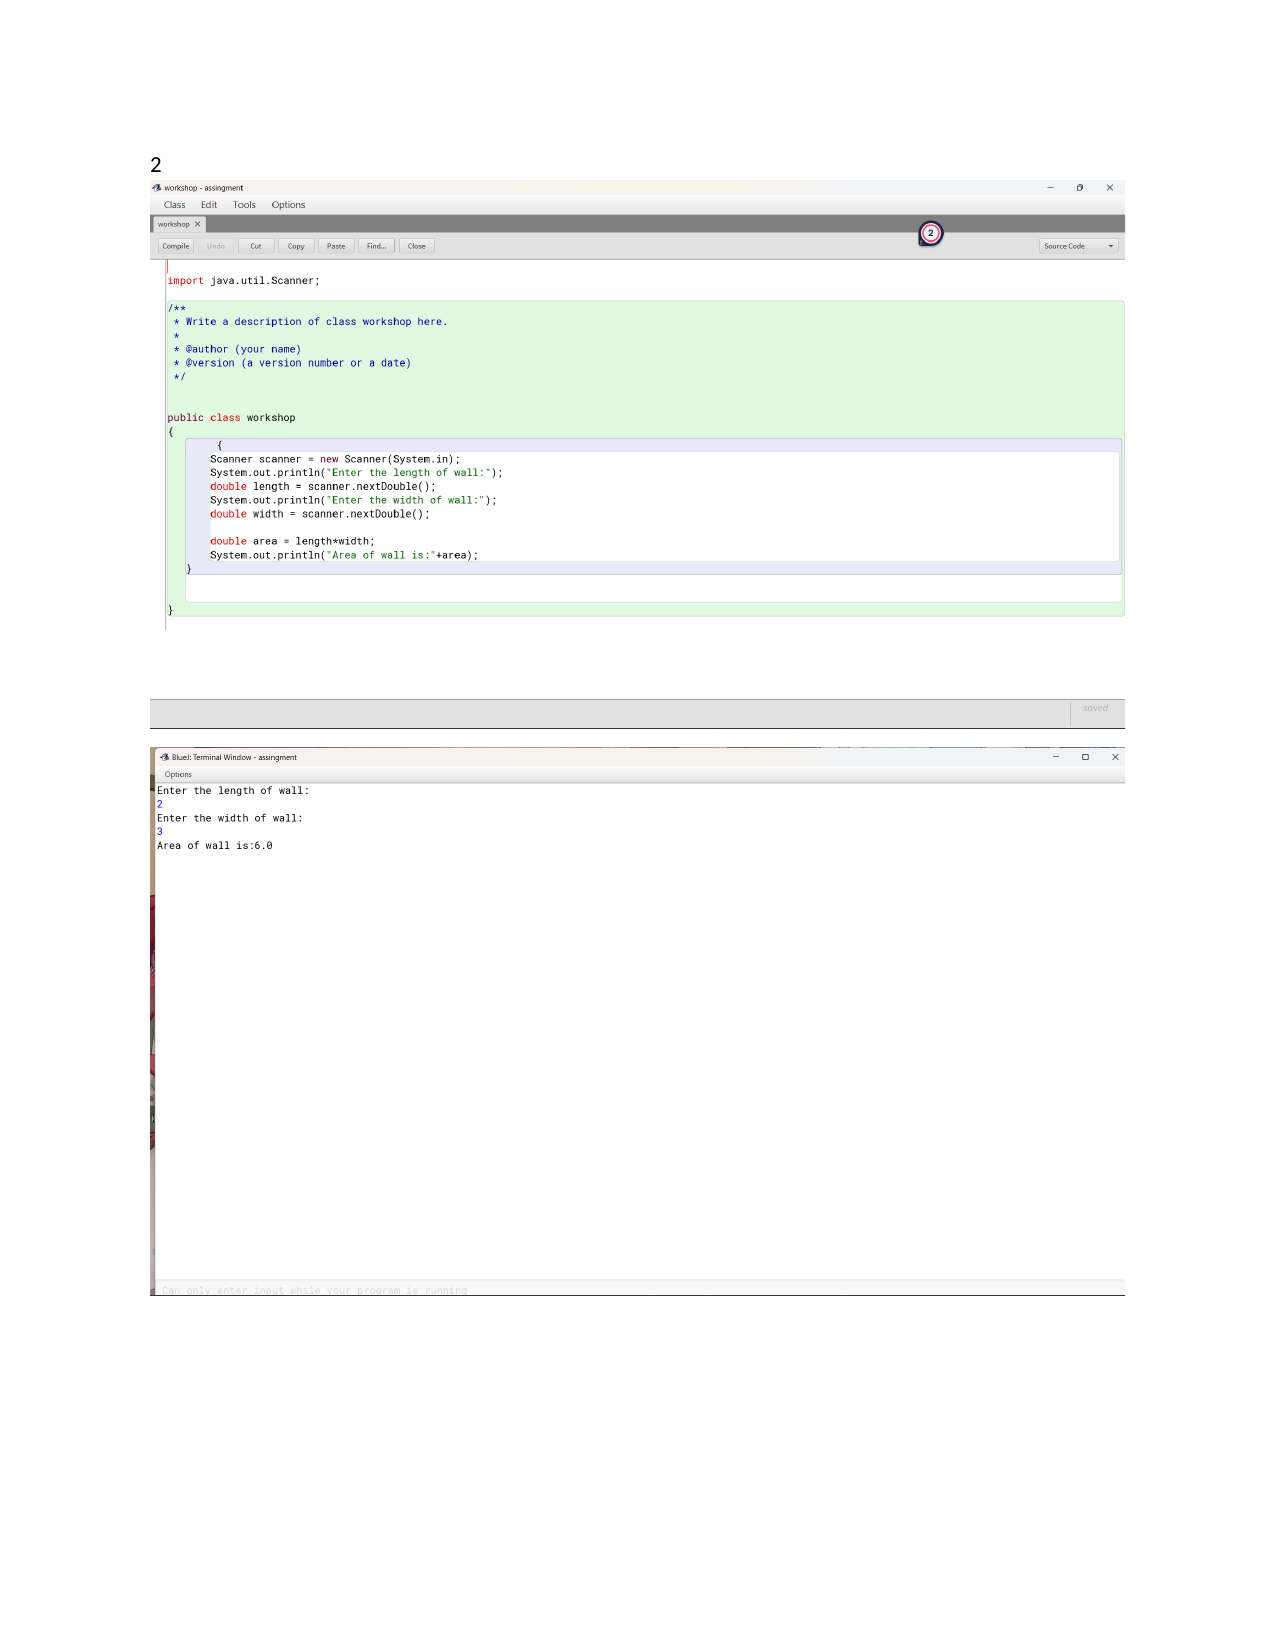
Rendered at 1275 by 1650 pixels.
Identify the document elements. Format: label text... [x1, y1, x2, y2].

text 2 [150, 150, 1125, 180]
picture [150, 180, 1125, 729]
picture [150, 747, 1125, 1296]
